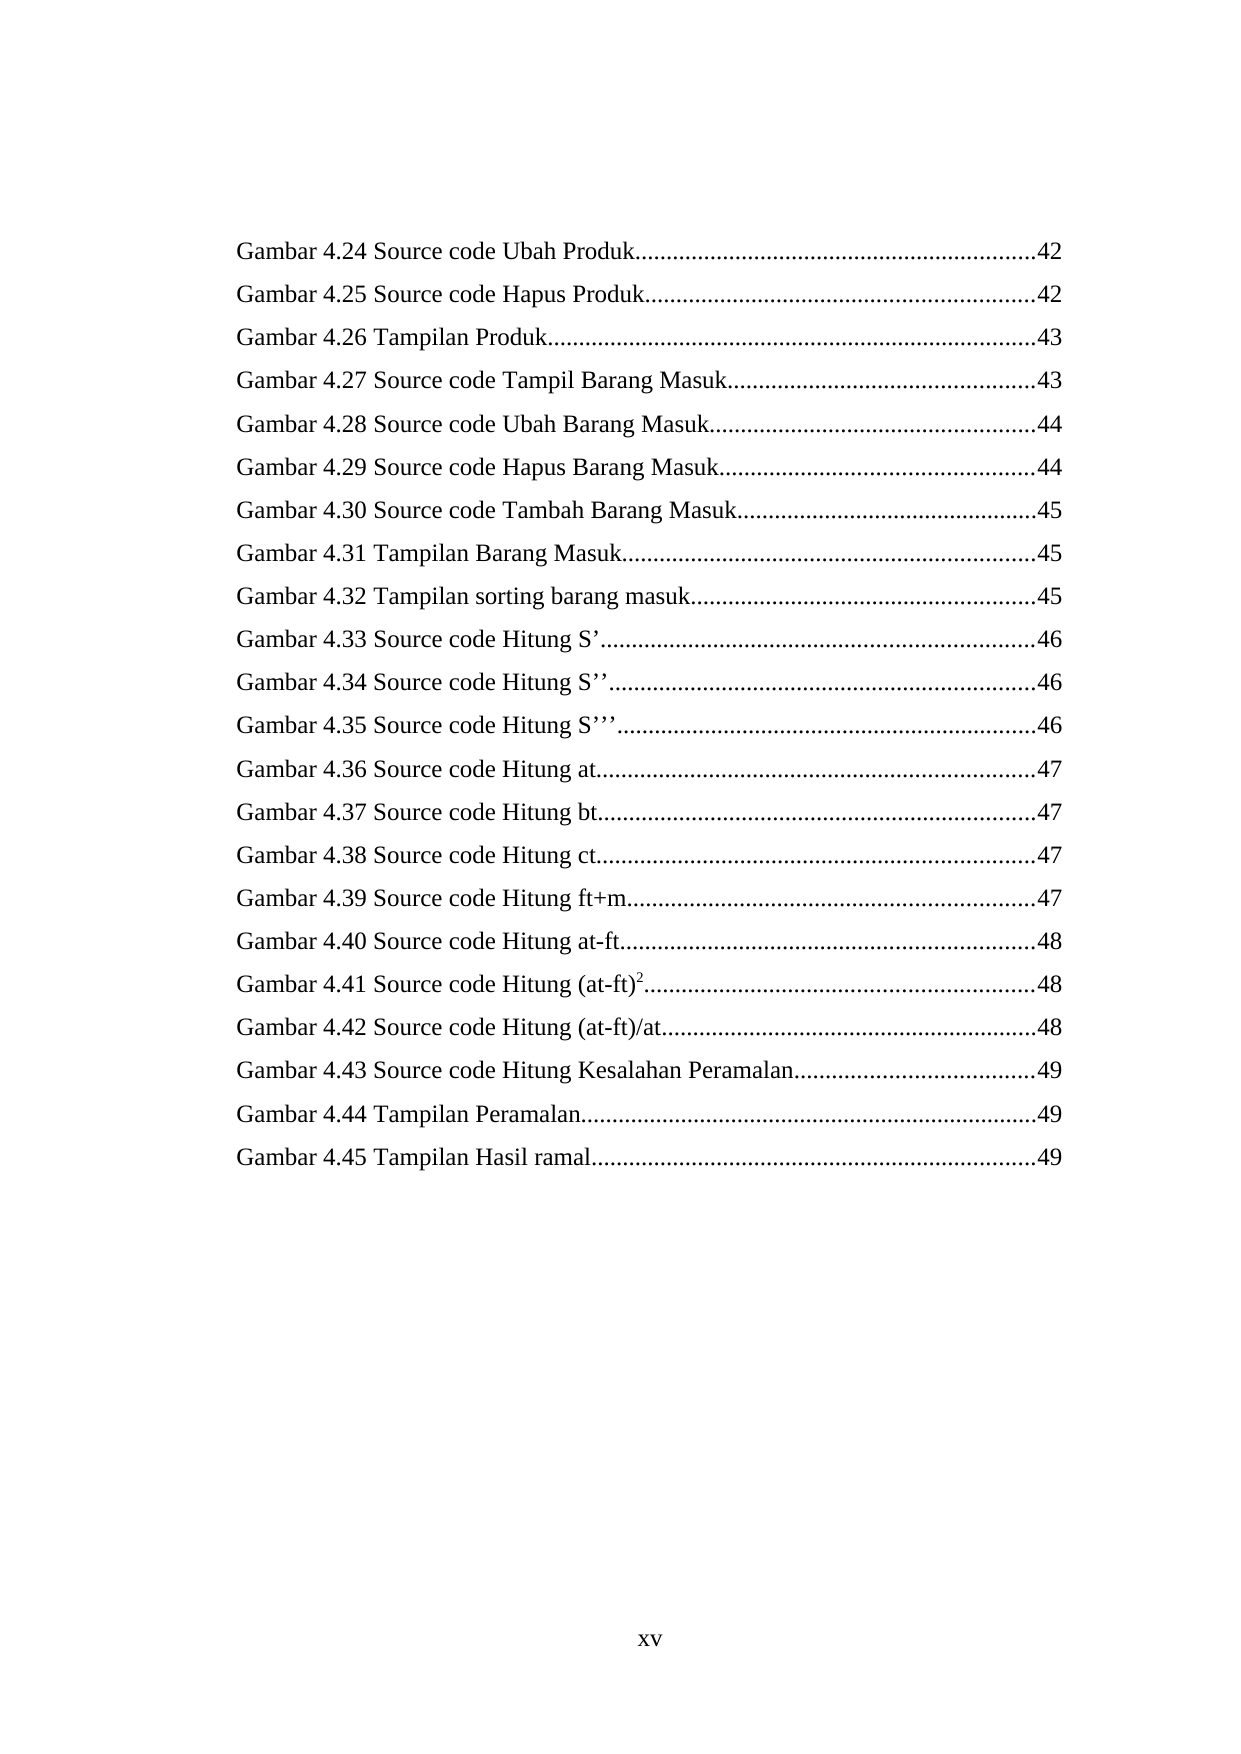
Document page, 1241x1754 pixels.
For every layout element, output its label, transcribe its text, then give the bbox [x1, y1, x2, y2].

text Gambar 4.38 Source code Hitung ct 47 [236, 840, 1063, 869]
text Gambar 4.41 Source code Hitung (at-ft)2 48 [236, 969, 1063, 998]
text Gambar 4.30 Source code Tambah Barang Masuk 45 [236, 495, 1063, 524]
text Gambar 4.40 Source code Hitung at-ft 48 [236, 926, 1063, 955]
text Gambar 4.32 Tampilan sorting barang masuk 45 [236, 581, 1063, 610]
text Gambar 4.34 Source code Hitung S’’ 46 [236, 667, 1063, 696]
text Gambar 4.35 Source code Hitung S’’’ 46 [236, 711, 1063, 739]
text Gambar 4.45 Tampilan Hasil ramal 49 [236, 1142, 1063, 1171]
text Gambar 4.39 Source code Hitung ft+m 47 [236, 883, 1063, 912]
text Gambar 4.24 Source code Ubah Produk 42 [236, 236, 1063, 265]
text Gambar 4.27 Source code Tampil Barang Masuk 43 [236, 366, 1063, 394]
text Gambar 4.36 Source code Hitung at 47 [236, 754, 1063, 782]
text Gambar 4.28 Source code Ubah Barang Masuk 44 [236, 409, 1063, 437]
text Gambar 4.29 Source code Hapus Barang Masuk 44 [236, 452, 1063, 481]
text Gambar 4.42 Source code Hitung (at-ft)/at 48 [236, 1012, 1063, 1041]
text Gambar 4.33 Source code Hitung S’ 46 [236, 624, 1063, 653]
text Gambar 4.44 Tampilan Peramalan 49 [236, 1099, 1063, 1127]
text Gambar 4.26 Tampilan Produk 43 [236, 322, 1063, 351]
text Gambar 4.37 Source code Hitung bt 47 [236, 797, 1063, 826]
text Gambar 4.25 Source code Hapus Produk 42 [236, 279, 1063, 308]
text Gambar 4.43 Source code Hitung Kesalahan Peramalan 49 [236, 1056, 1063, 1084]
text Gambar 4.31 Tampilan Barang Masuk 45 [236, 538, 1063, 567]
